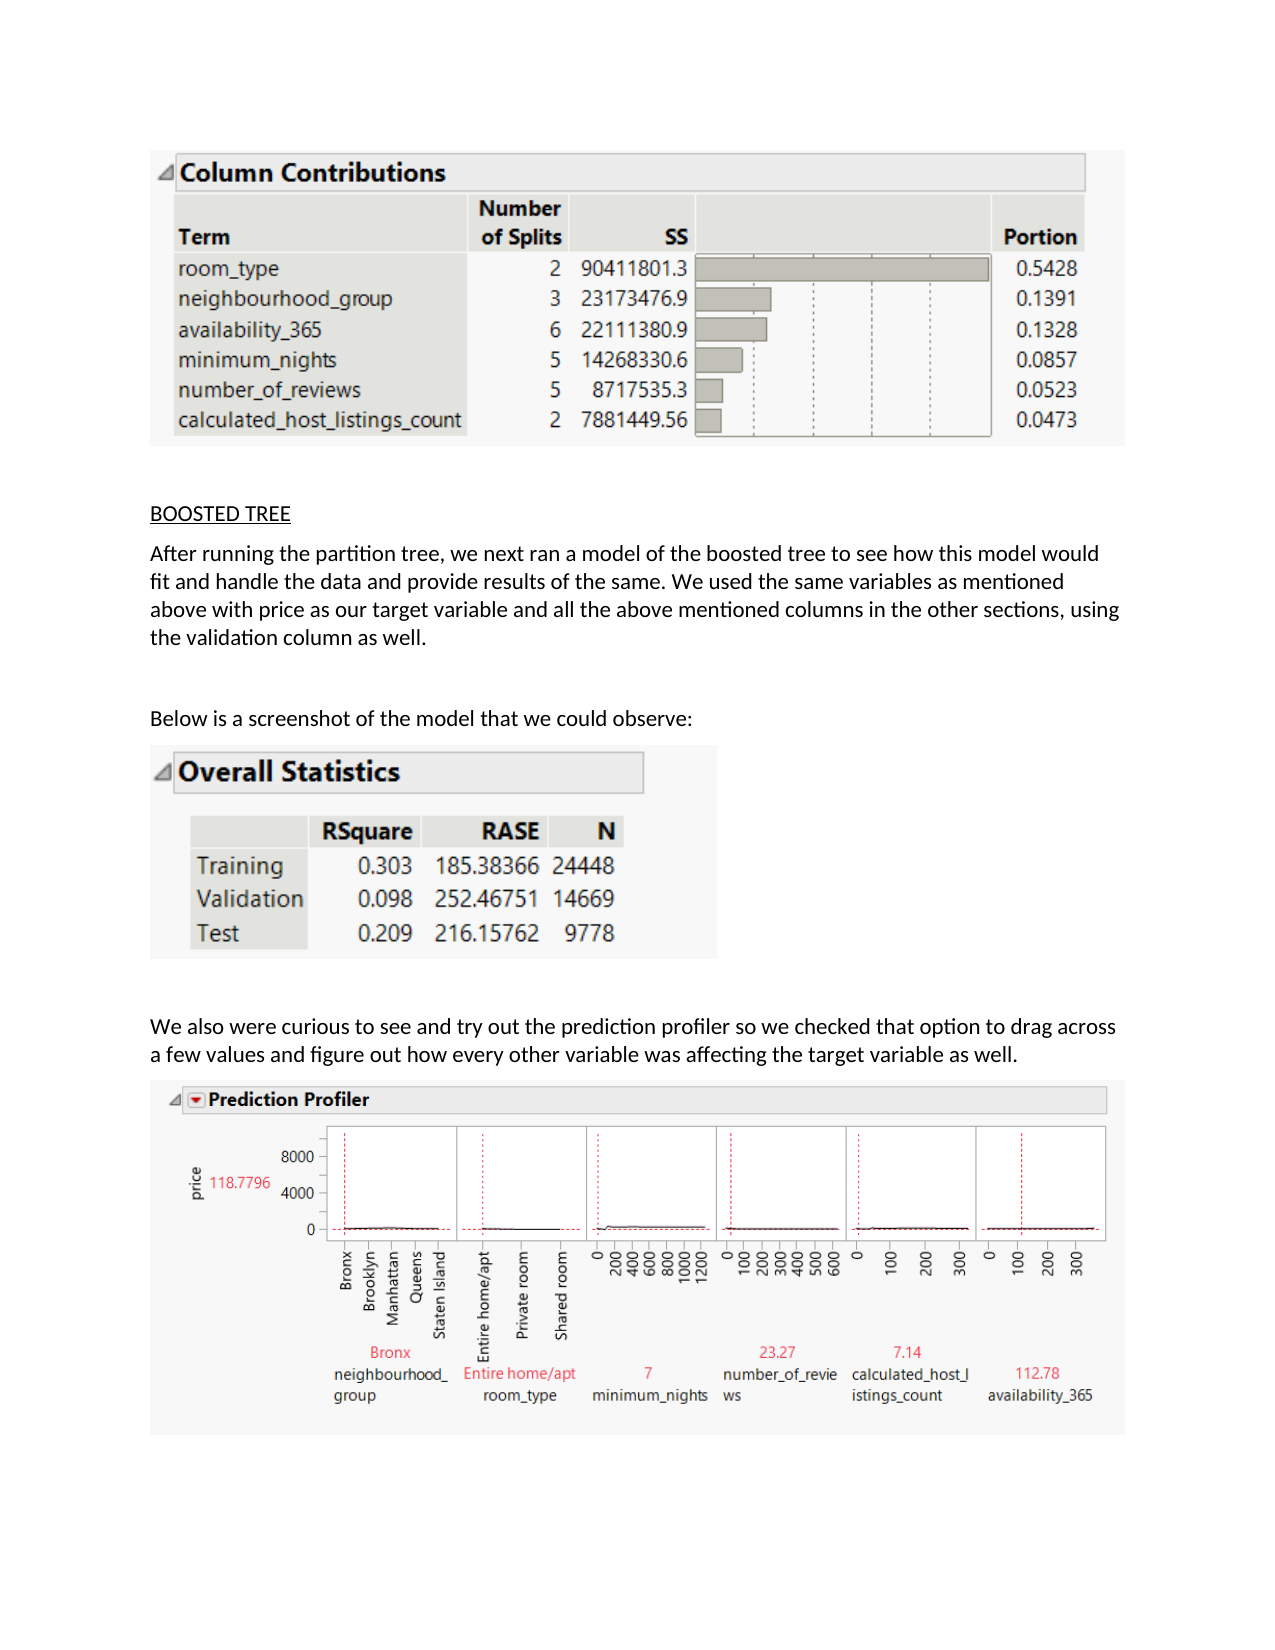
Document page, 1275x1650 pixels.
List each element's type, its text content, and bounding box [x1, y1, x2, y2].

text BOOSTED TREE [150, 499, 1125, 527]
picture [150, 745, 718, 959]
text After running the partition tree, we next ran a model of the boosted tree to see how this model would fit and handle the data and provide results of the same. We used the same variables as mentioned above with price as our target variable and all the above mentioned columns in the other sections, using the validation column as well. [150, 539, 1125, 651]
picture [150, 150, 1125, 446]
picture [150, 1080, 1125, 1435]
text We also were curious to see and try out the prediction profiler so we checked that option to drag across a few values and figure out how every other variable was affecting the target variable as well. [150, 1012, 1125, 1068]
text Below is a screenshot of the model that we could observe: [150, 704, 1125, 732]
